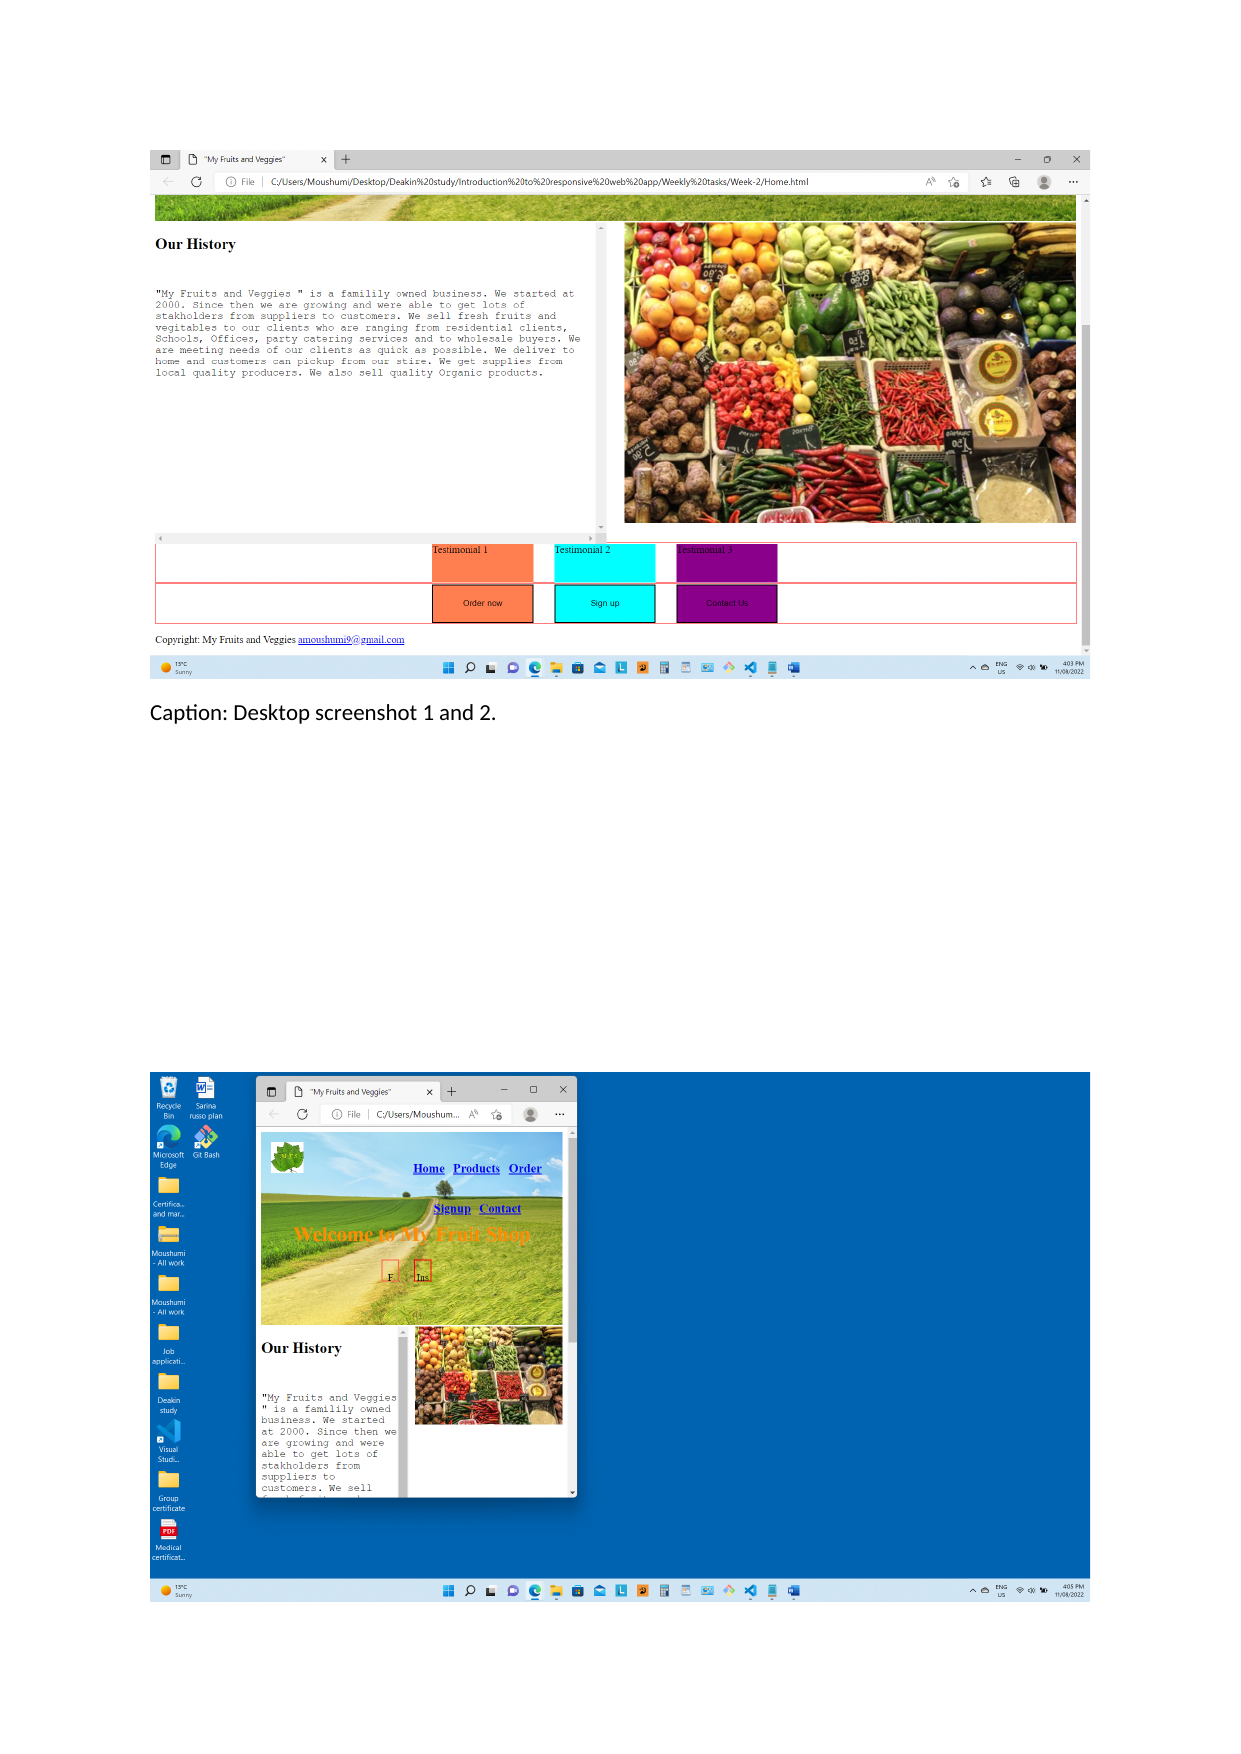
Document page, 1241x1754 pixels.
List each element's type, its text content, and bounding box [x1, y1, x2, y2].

picture [150, 1072, 1091, 1602]
picture [150, 150, 1091, 679]
text Caption: Desktop screenshot 1 and 2. [150, 698, 1090, 726]
